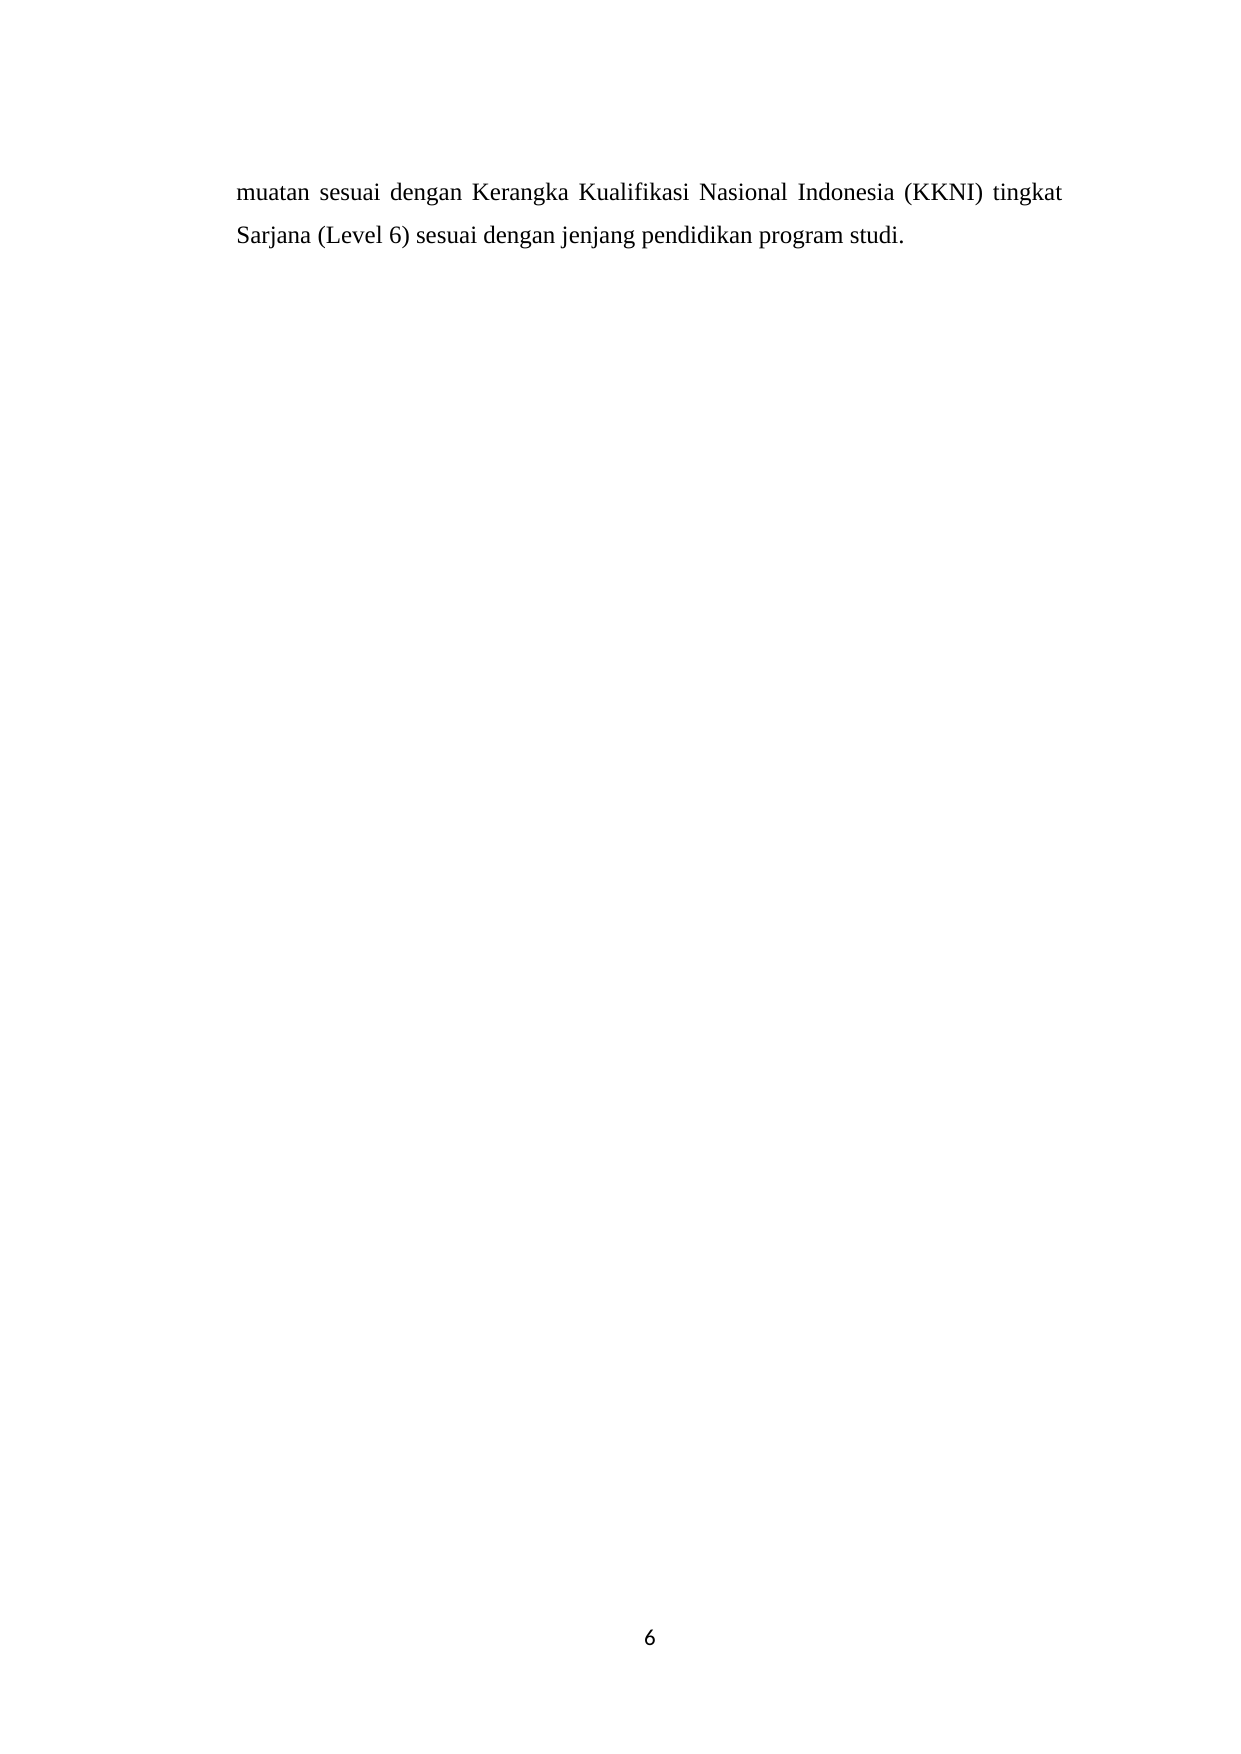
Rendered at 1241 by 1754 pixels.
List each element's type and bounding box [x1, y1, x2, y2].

text [236, 177, 1063, 249]
